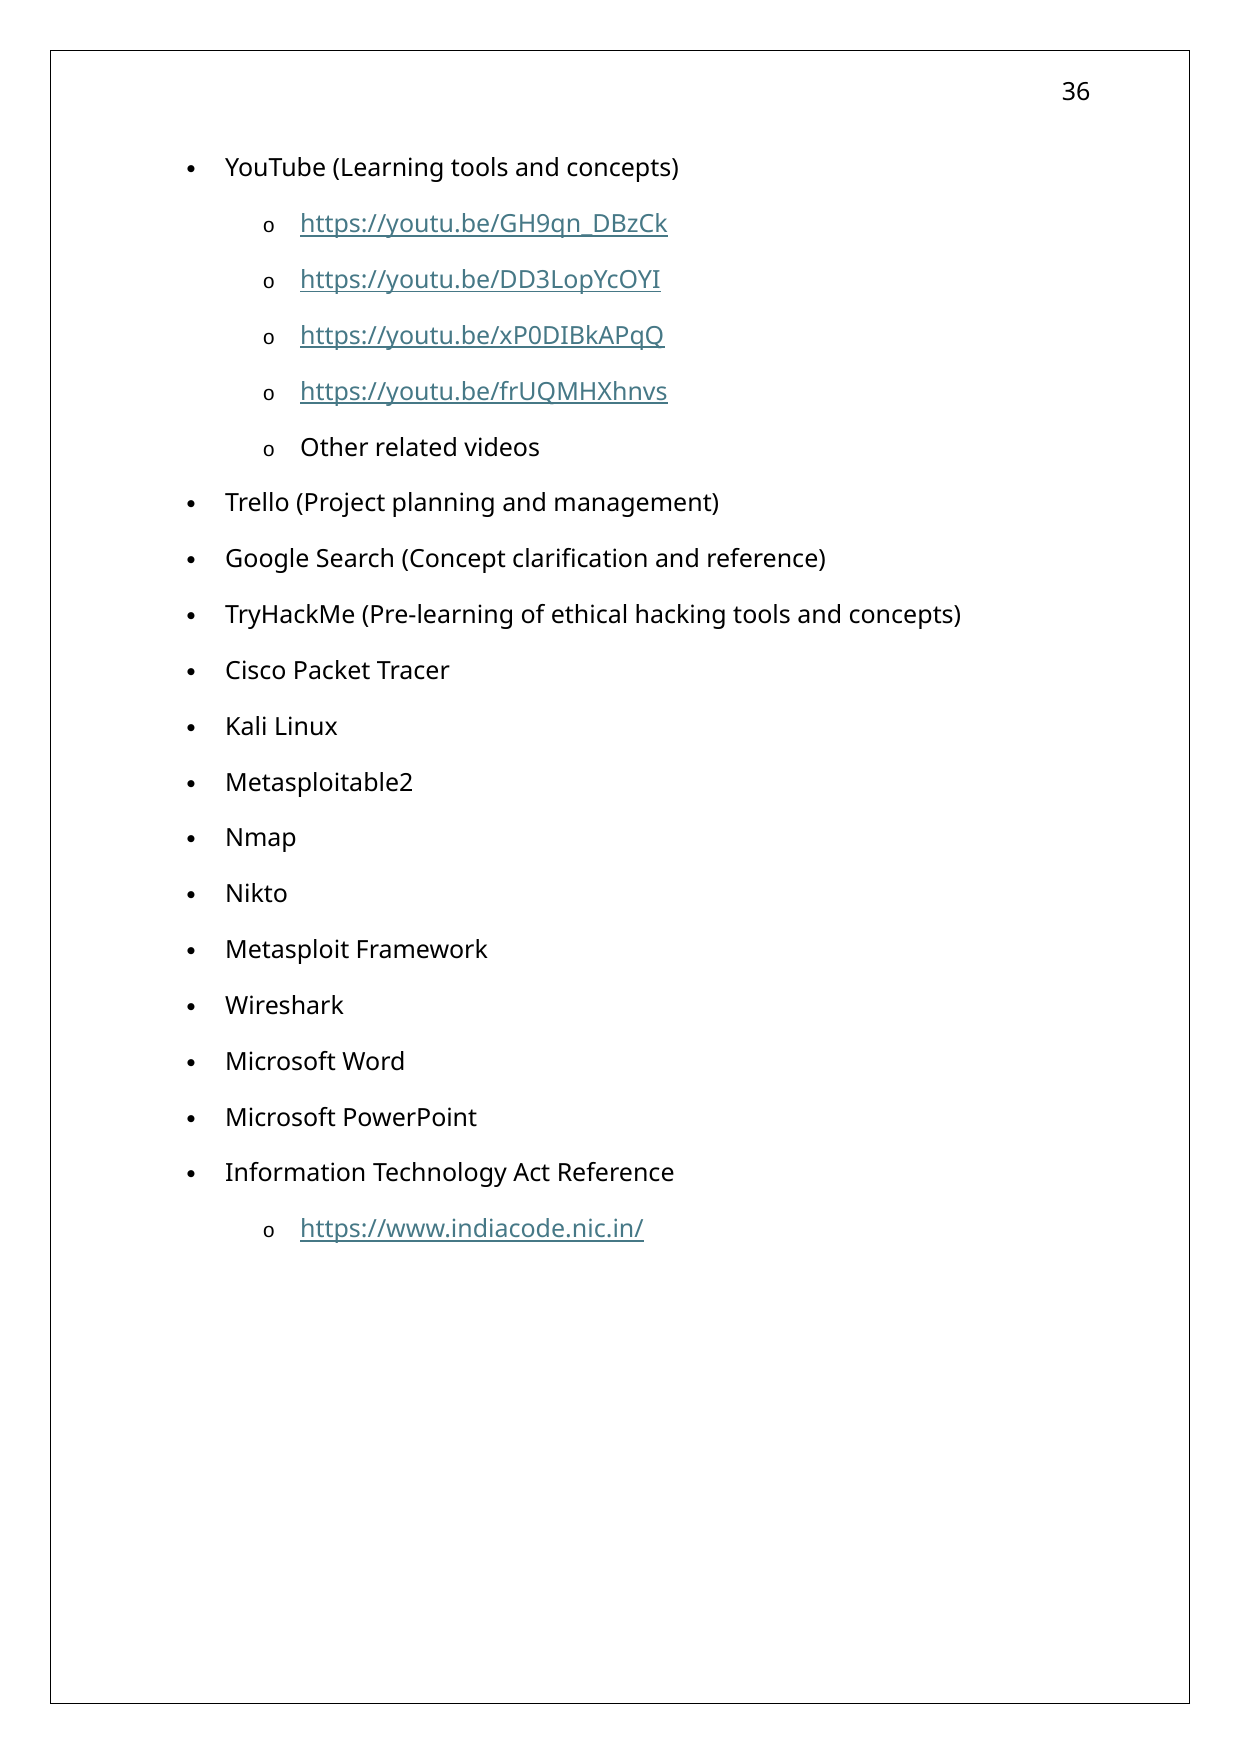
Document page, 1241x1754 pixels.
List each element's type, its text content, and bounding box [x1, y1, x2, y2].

list https://www.indiacode.nic.in/ [262, 1211, 1090, 1245]
list Cisco Packet Tracer [187, 652, 1090, 687]
list https://youtu.be/frUQMHXhnvs [262, 373, 1090, 407]
list Information Technology Act Reference [187, 1155, 1090, 1189]
list Microsoft Word [187, 1043, 1090, 1077]
list YouTube (Learning tools and concepts) [187, 150, 1090, 184]
list Other related videos [262, 429, 1090, 463]
list https://youtu.be/GH9qn_DBzCk [262, 206, 1090, 240]
list https://youtu.be/xP0DIBkAPqQ [262, 317, 1090, 352]
list Metasploitable2 [187, 764, 1090, 798]
list Nmap [187, 820, 1090, 854]
list https://youtu.be/DD3LopYcOYI [262, 262, 1090, 296]
list TryHackMe (Pre-learning of ethical hacking tools and concepts) [187, 597, 1090, 631]
list Microsoft PowerPoint [187, 1099, 1090, 1133]
list Kali Linux [187, 708, 1090, 742]
list Trello (Project planning and management) [187, 485, 1090, 519]
list Wireshark [187, 987, 1090, 1022]
list Metasploit Framework [187, 932, 1090, 966]
list Nikto [187, 876, 1090, 910]
list Google Search (Concept clarification and reference) [187, 541, 1090, 575]
